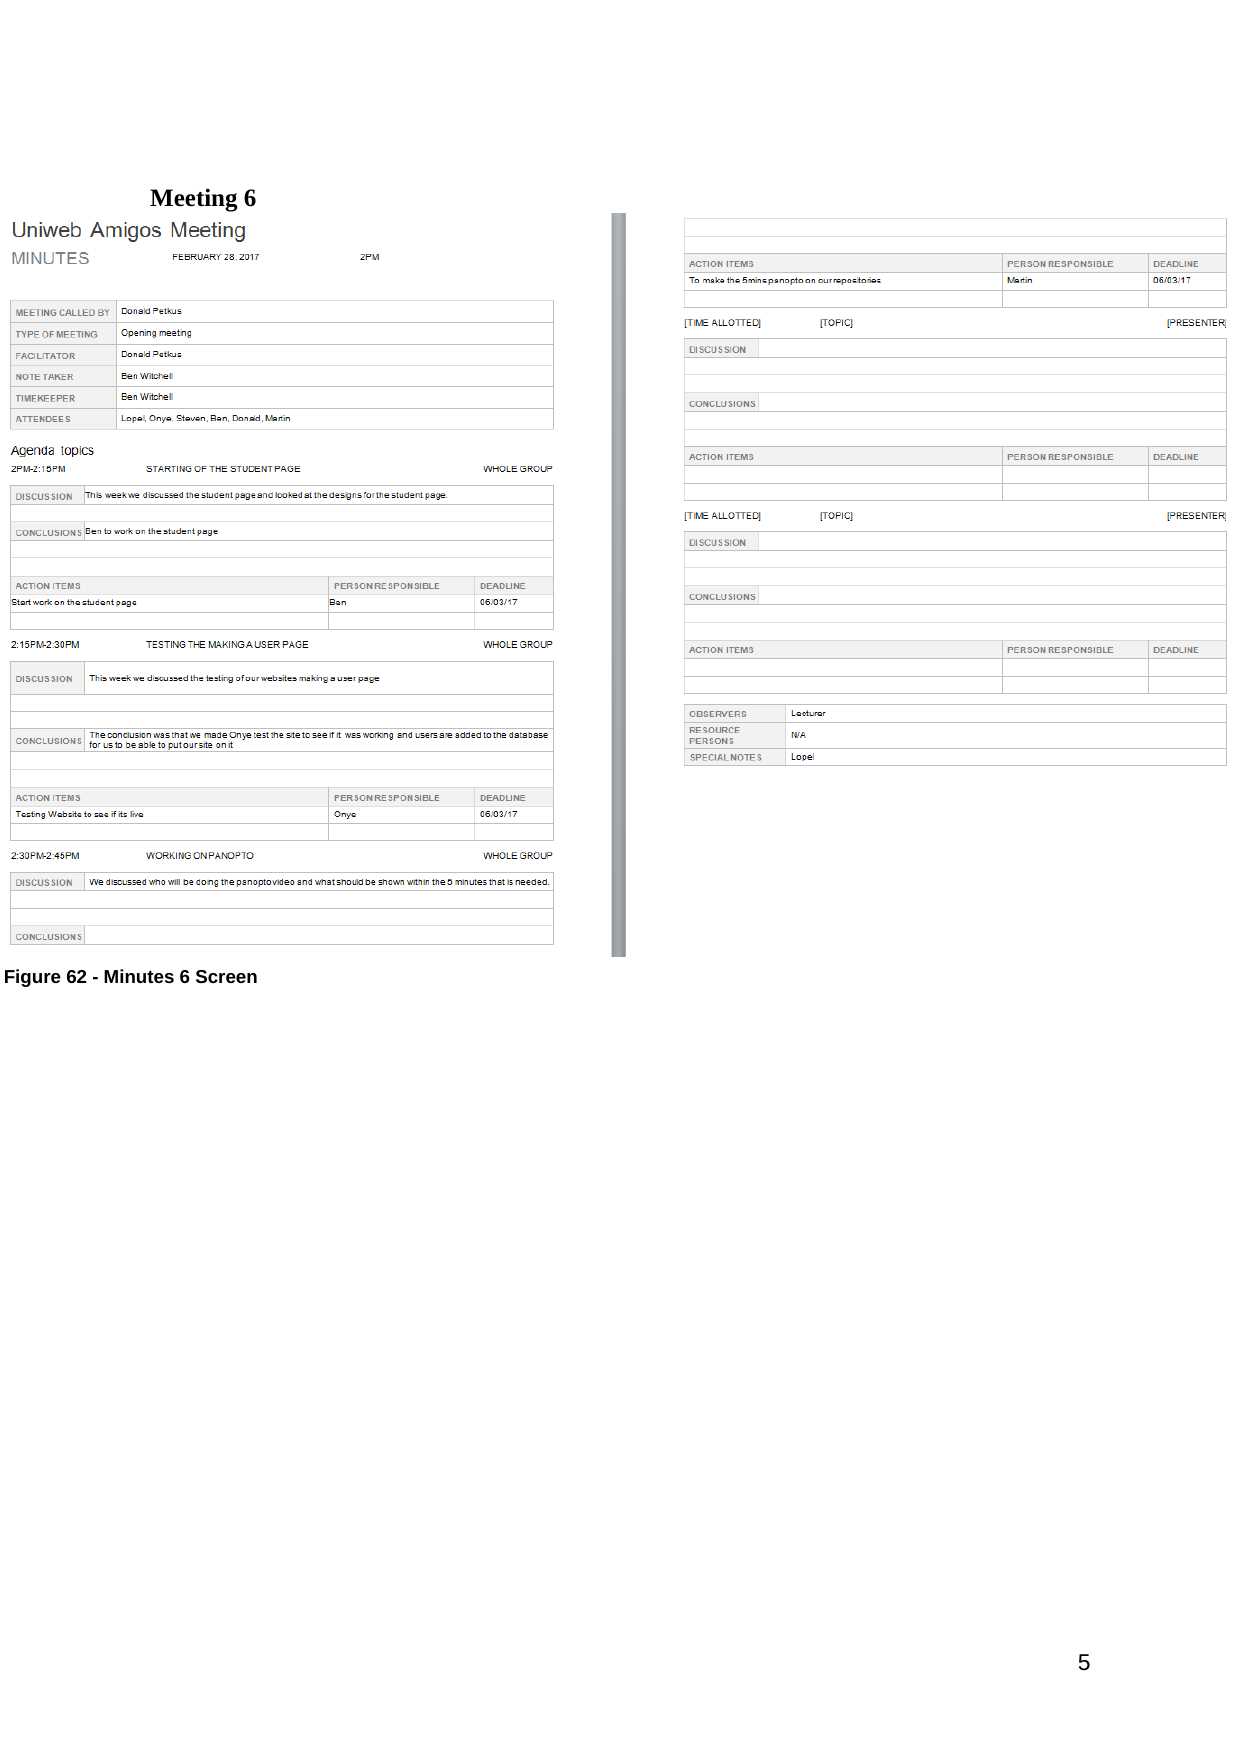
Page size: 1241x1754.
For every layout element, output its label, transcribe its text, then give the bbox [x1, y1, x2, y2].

subtitle Meeting 6 [150, 183, 1090, 212]
picture [3, 213, 1233, 957]
